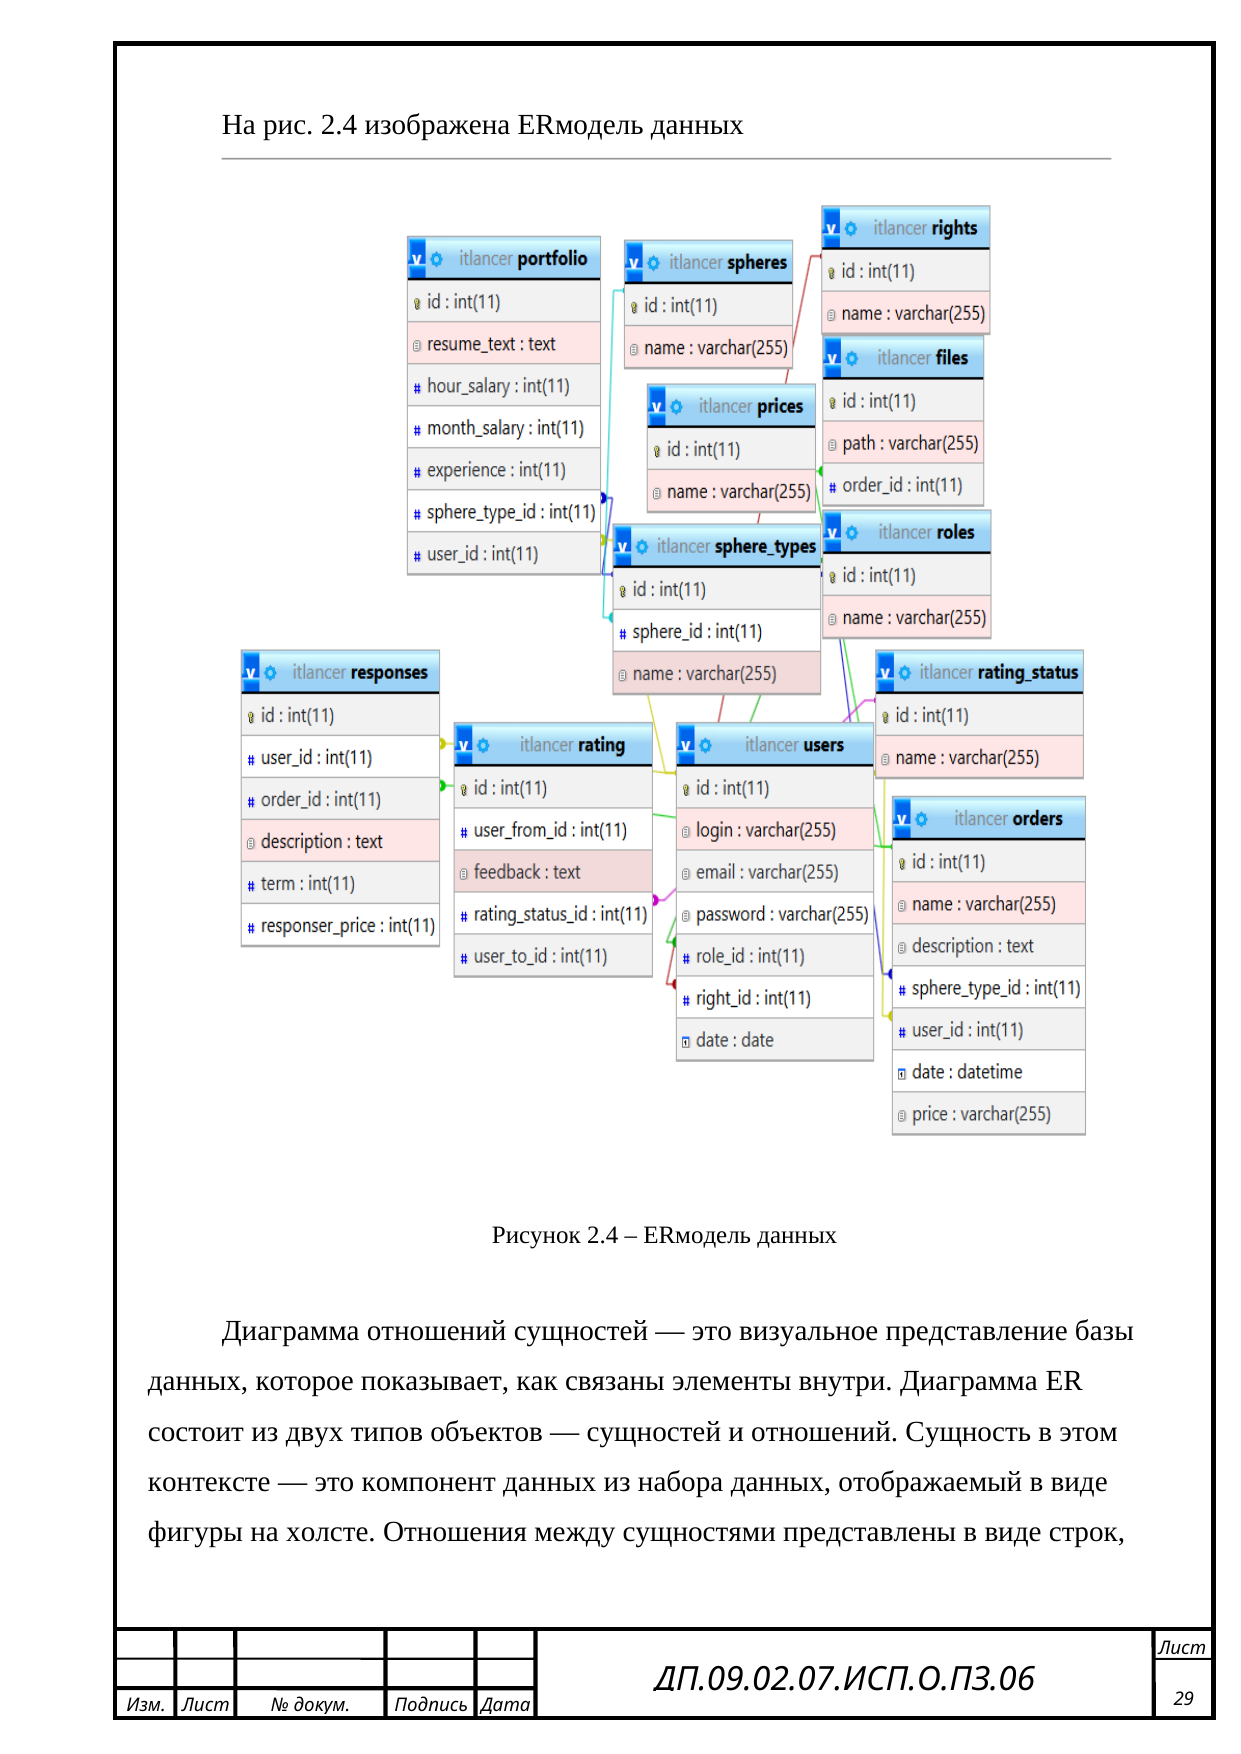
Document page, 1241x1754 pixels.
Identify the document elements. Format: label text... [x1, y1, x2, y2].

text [148, 1313, 1181, 1548]
text На рис. 2.4 изображена ERмодель данных [148, 107, 1181, 141]
picture [221, 157, 1112, 1160]
text Рисунок 2.4 – ERмодель данных [148, 1177, 1181, 1248]
